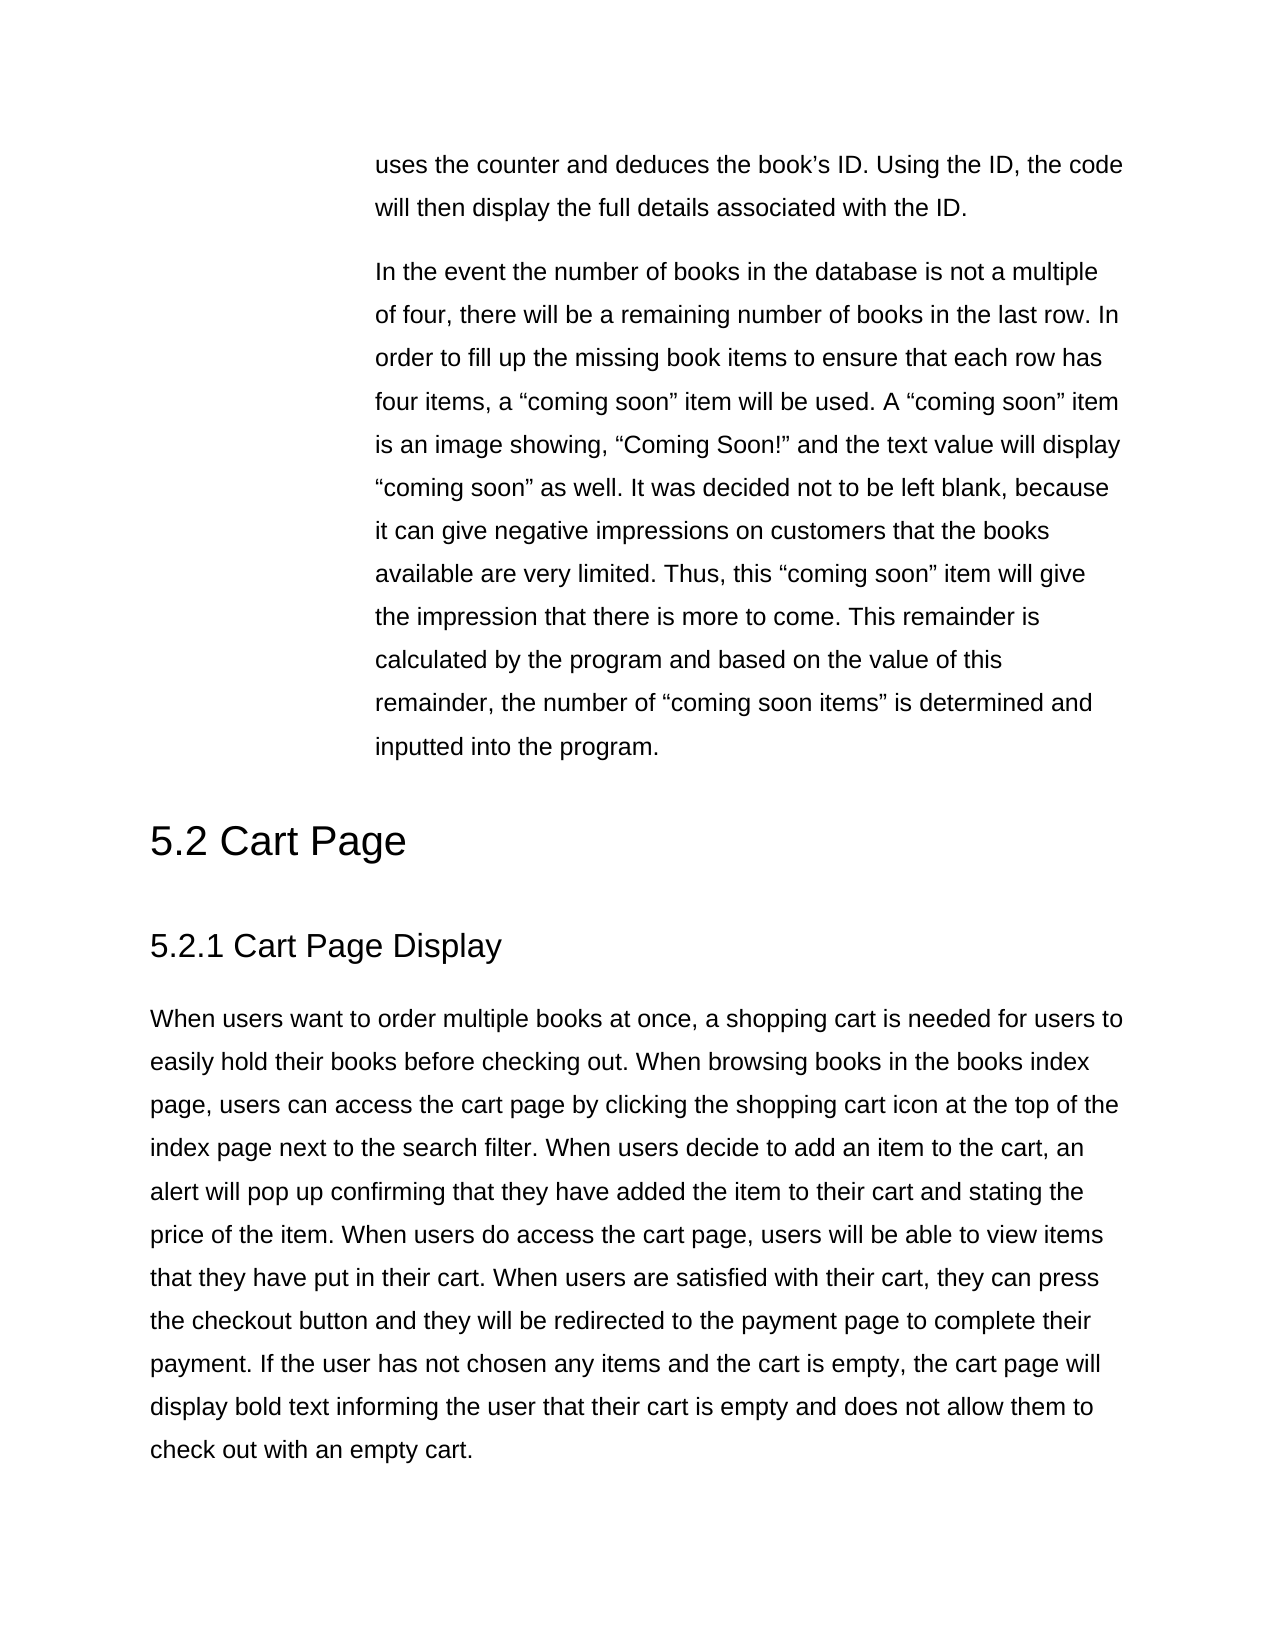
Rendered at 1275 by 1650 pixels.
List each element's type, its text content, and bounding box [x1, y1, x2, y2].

text When users want to order multiple books at once, a shopping cart is needed for users to easily hold their books before checking out. When browsing books in the books index page, users can access the cart page by clicking the shopping cart icon at the top of the index page next to the search filter. When users decide to add an item to the cart, an alert will pop up confirming that they have added the item to their cart and stating the price of the item. When users do access the cart page, users will be able to view items that they have put in their cart. When users are satisfied with their cart, they can press the checkout button and they will be redirected to the payment page to complete their payment. If the user has not chosen any items and the cart is empty, the cart page will display bold text informing the user that their cart is empty and does not allow them to check out with an empty cart. [150, 1004, 1125, 1464]
subtitle 5.2.1 Cart Page Display [150, 926, 1125, 964]
text In the event the number of books in the database is not a multiple of four, there will be a remaining number of books in the last row. In order to fill up the missing book items to ensure that each row has four items, a “coming soon” item will be used. A “coming soon” item is an image showing, “Coming Soon!” and the text value will display “coming soon” as well. It was decided not to be left blank, because it can give negative impressions on customers that the books available are very limited. Thus, this “coming soon” item will give the impression that there is more to come. This remainder is calculated by the program and based on the value of this remainder, the number of “coming soon items” is determined and inputted into the program. [375, 257, 1125, 760]
subtitle 5.2 Cart Page [150, 816, 1125, 864]
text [375, 150, 1125, 222]
